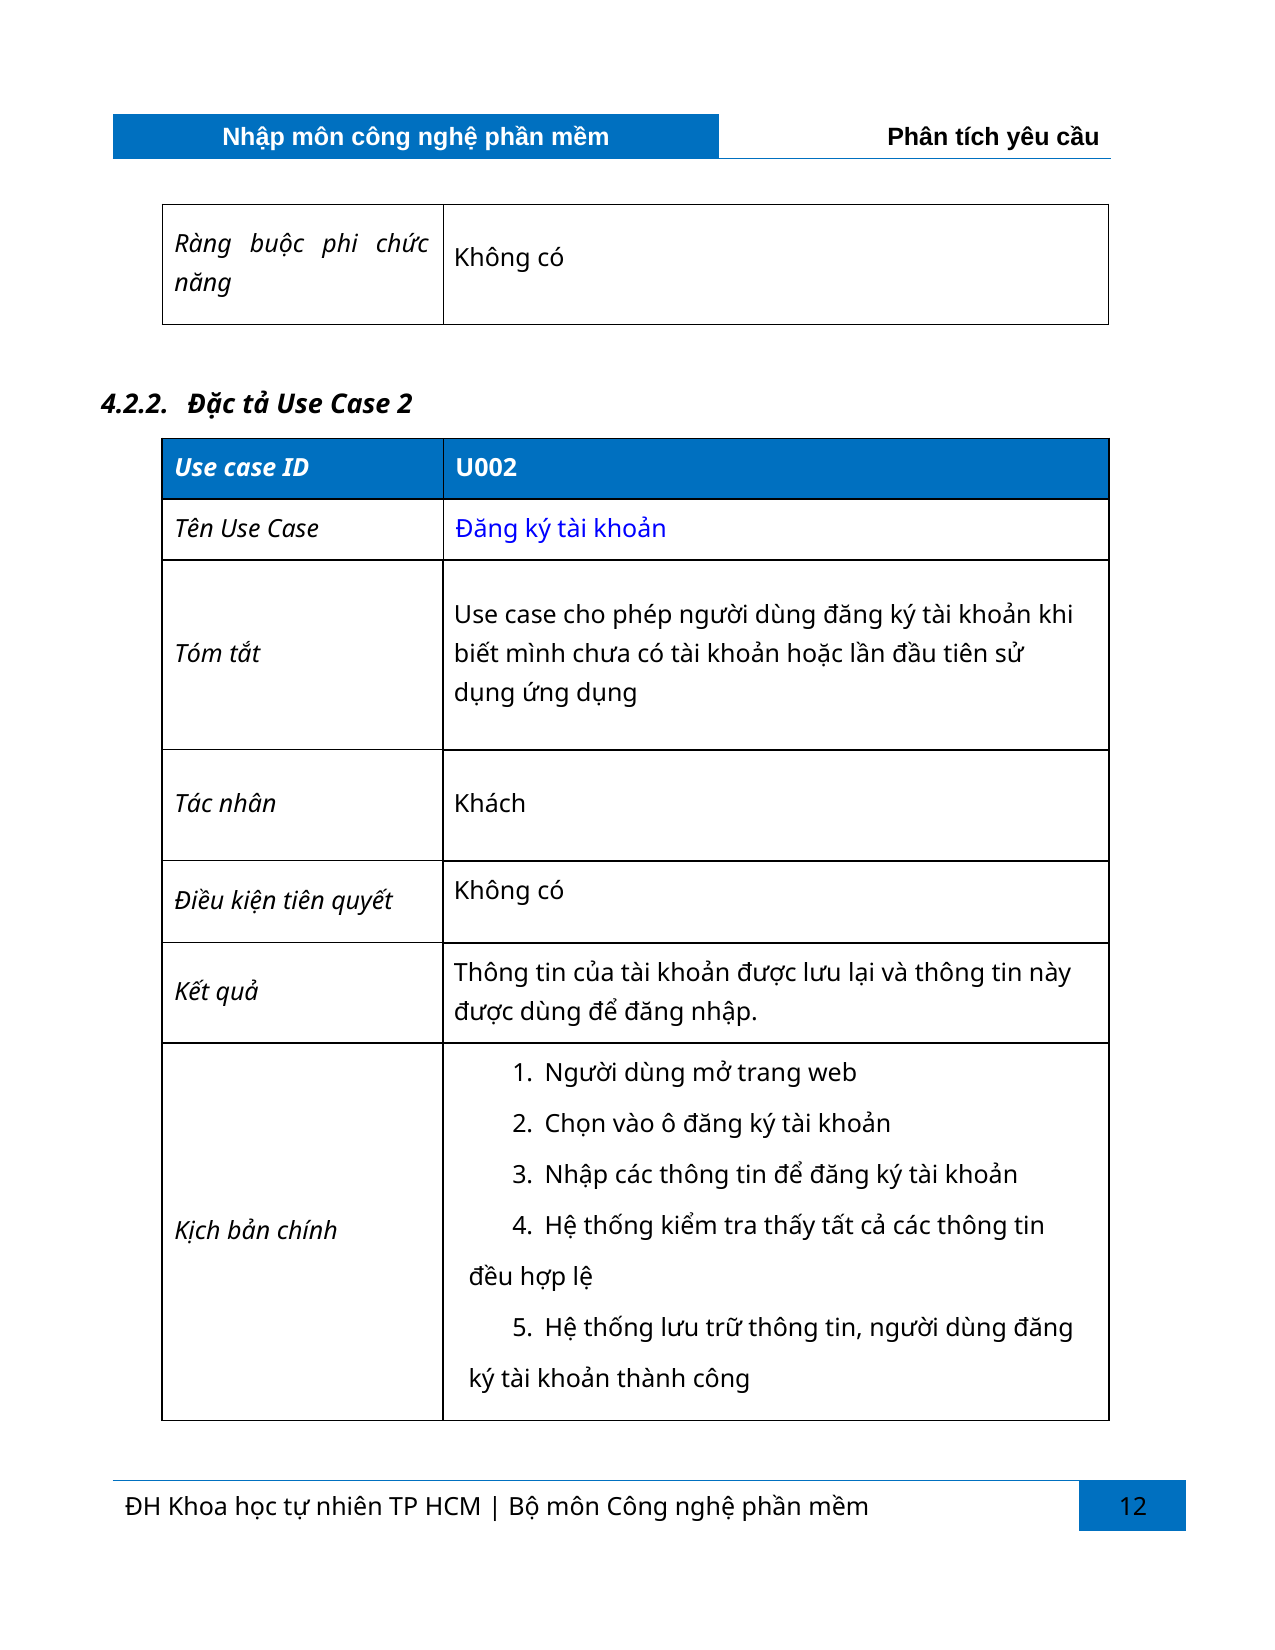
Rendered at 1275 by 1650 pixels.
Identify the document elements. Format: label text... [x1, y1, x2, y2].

table_cell Không có [444, 862, 1108, 942]
table_cell Đăng ký tài khoản [444, 500, 1108, 559]
table_cell 1. Người dùng mở trang web 2. Chọn vào ô đăng ký tài khoản 3. Nhập các thông tin để đăng ký tài khoản 4. Hệ thống kiểm tra thấy tất cả các thông tin đều hợp lệ 5. Hệ thống lưu trữ thông tin, người dùng đăng ký tài khoản thành công [444, 1044, 1108, 1420]
table_cell Điều kiện tiên quyết [163, 861, 442, 942]
table_header Use case ID [163, 439, 443, 498]
table_cell Tên Use Case [163, 500, 443, 559]
table_cell Kết quả [163, 943, 442, 1042]
table_cell Use case cho phép người dùng đăng ký tài khoản khi biết mình chưa có tài khoản hoặc lần đầu tiên sử dụng ứng dụng [444, 561, 1108, 748]
table_cell Không có [444, 205, 1108, 324]
list Đặc tả Use Case 2 [169, 385, 1162, 422]
table_header U002 [444, 439, 1108, 498]
table_cell Tóm tắt [163, 561, 442, 748]
table_cell Thông tin của tài khoản được lưu lại và thông tin này được dùng để đăng nhập. [444, 944, 1108, 1042]
table_cell Khách [444, 751, 1108, 860]
table_cell Kịch bản chính [163, 1044, 442, 1420]
table_cell Tác nhân [163, 750, 442, 860]
table_cell Ràng buộc phi chức năng [163, 205, 443, 324]
